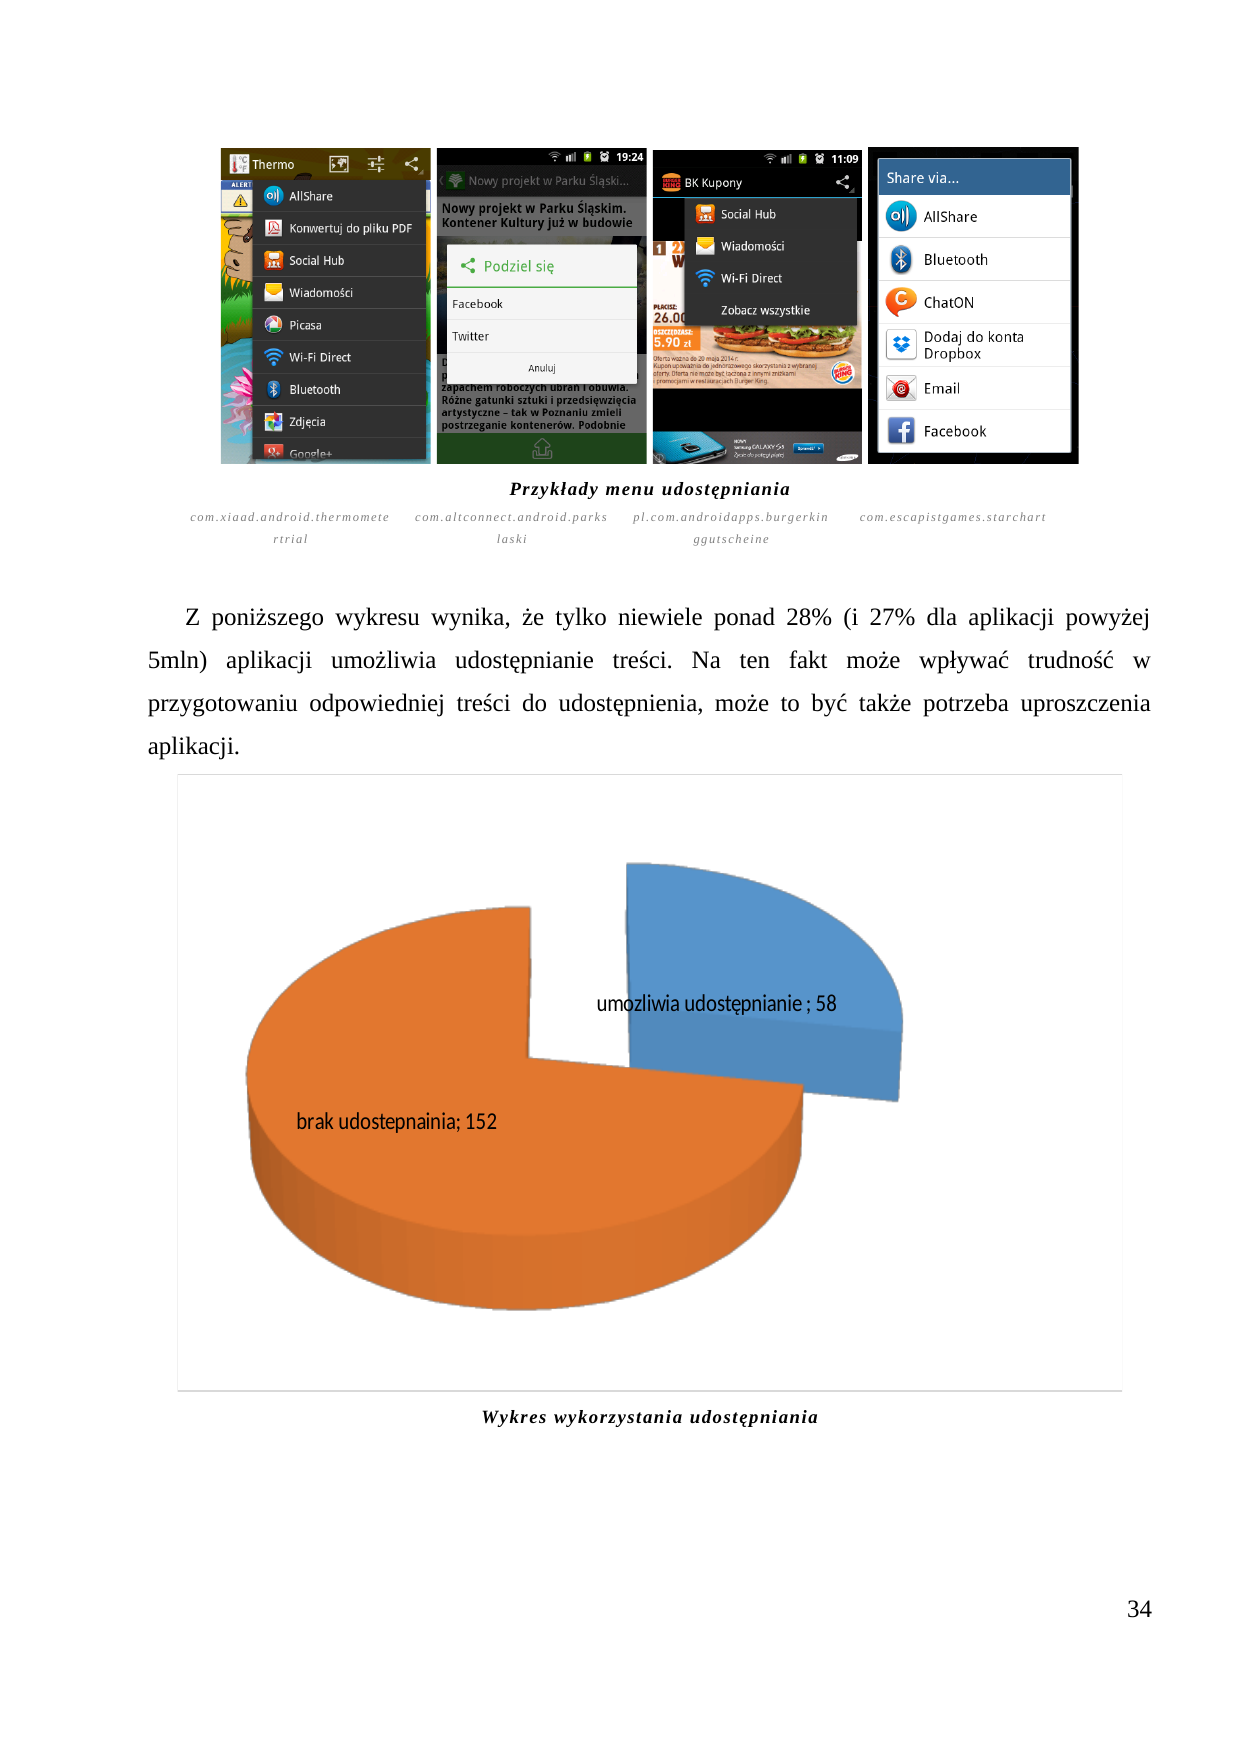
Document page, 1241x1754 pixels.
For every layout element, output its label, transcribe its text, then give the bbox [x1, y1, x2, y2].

picture [436, 148, 647, 464]
table_header com.xiaad.android.thermometertrial [177, 510, 403, 559]
table_header com.escapistgames.starchart [842, 510, 1063, 559]
picture [652, 150, 862, 464]
subtitle Przykłady menu udostępniania [148, 478, 1152, 499]
subtitle Wykres wykorzystania udostępniania [148, 1406, 1152, 1427]
text Z poniższego wykresu wynika, że tylko niewiele ponad 28% (i 27% dla aplikacji powyżej 5mln) aplikacji umożliwia udostępnianie treści. Na ten fakt może wpływać trudność w przygotowaniu odpowiedniej treści do udostępnienia, może to być także potrzeba uproszczenia aplikacji. [148, 602, 1152, 760]
table_header pl.com.androidapps.burgerkinggutscheine [620, 510, 842, 559]
table_header com.altconnect.android.parkslaski [403, 510, 620, 559]
picture [220, 148, 431, 464]
picture [868, 147, 1079, 464]
